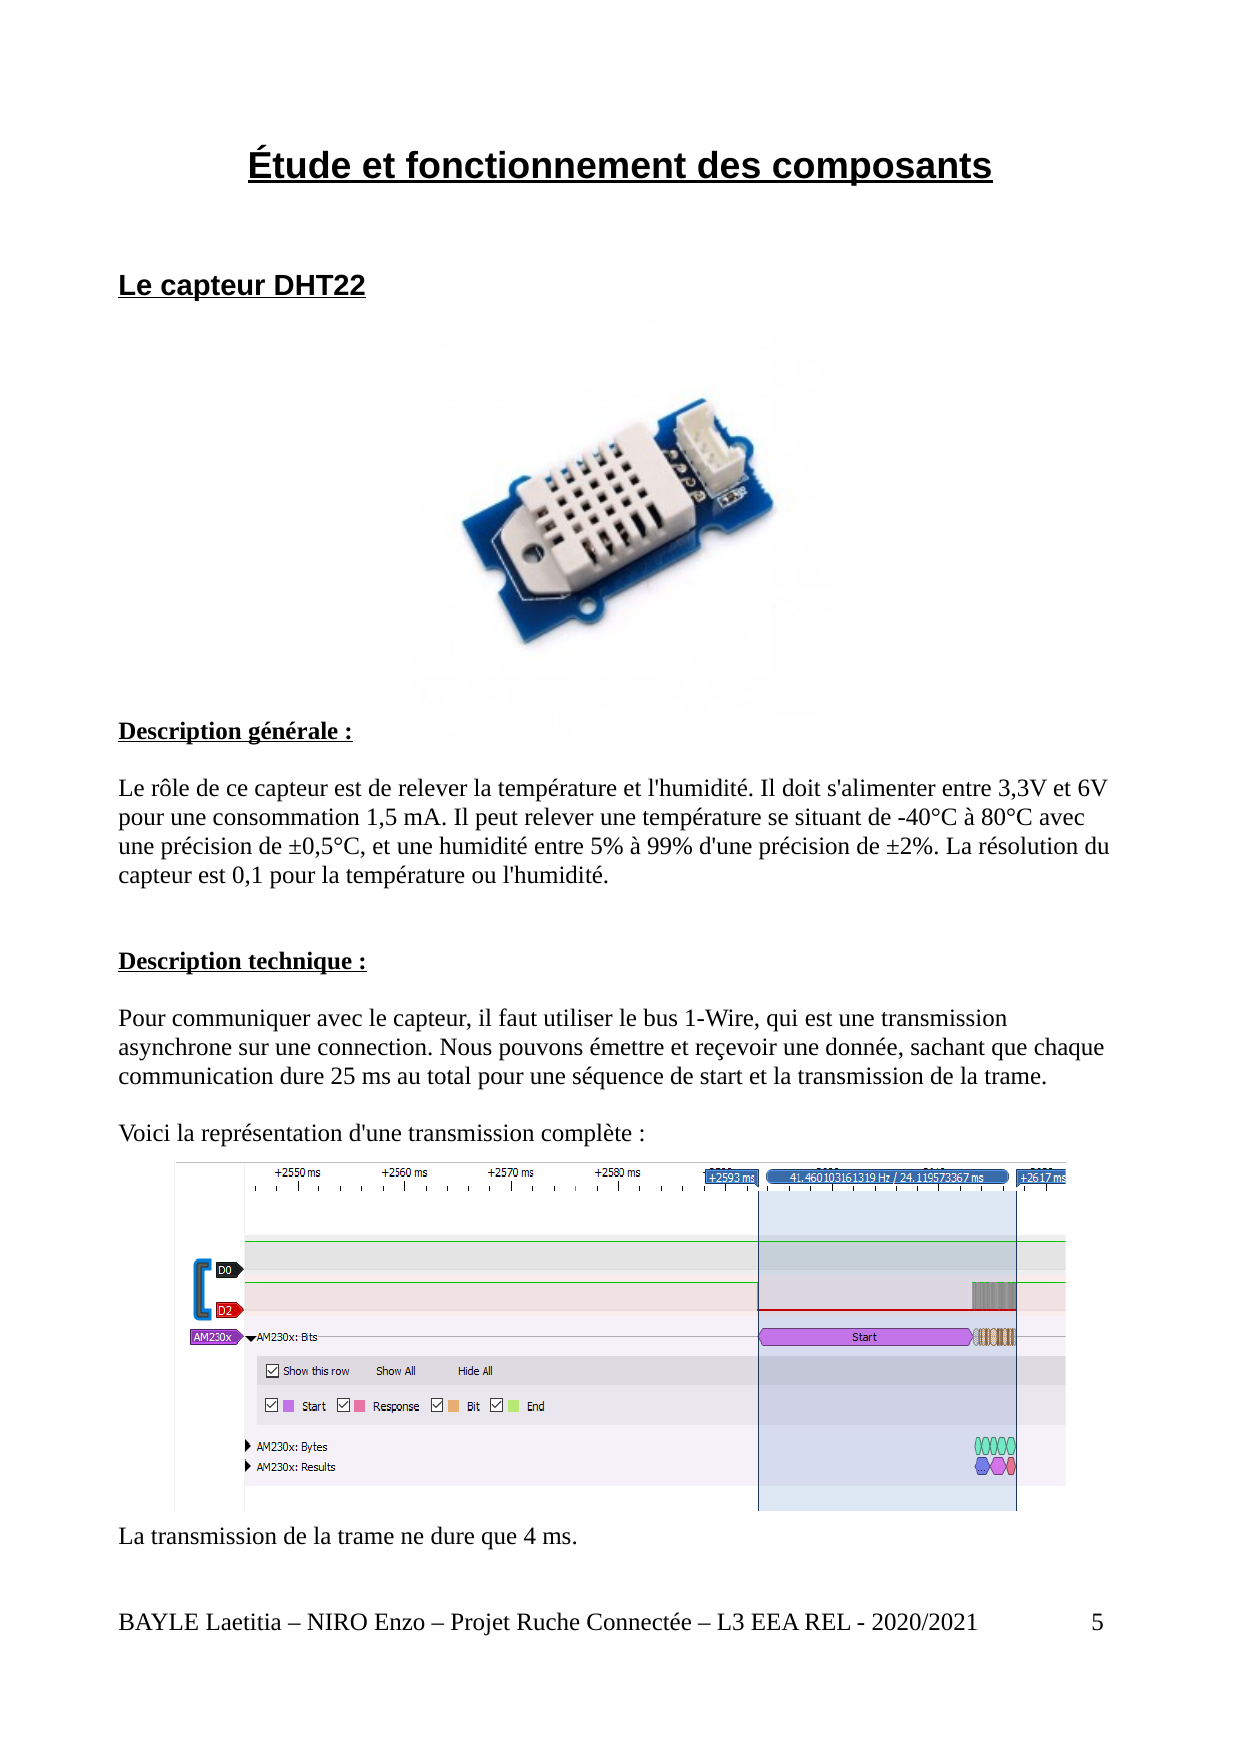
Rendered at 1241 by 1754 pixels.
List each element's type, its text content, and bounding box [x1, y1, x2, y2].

text Le rôle de ce capteur est de relever la température et l'humidité. Il doit s'alimenter entre 3,3V et 6V pour une consommation 1,5 mA. Il peut relever une température se situant de -40°C à 80°C avec une précision de ±0,5°C, et une humidité entre 5% à 99% d'une précision de ±2%. La résolution du capteur est 0,1 pour la température ou l'humidité. [118, 773, 1122, 888]
subtitle Le capteur DHT22 [118, 267, 1122, 301]
text Description générale : [118, 716, 1122, 745]
text Description technique : [118, 946, 1122, 975]
subtitle Étude et fonctionnement des composants [118, 143, 1122, 186]
text La transmission de la trame ne dure que 4 ms. [118, 1521, 1122, 1550]
text Pour communiquer avec le capteur, il faut utiliser le bus 1-Wire, qui est une transmission asynchrone sur une connection. Nous pouvons émettre et reçevoir une donnée, sachant que chaque communication dure 25 ms au total pour une séquence de start et la transmission de la trame. [118, 1003, 1122, 1090]
picture [395, 313, 845, 737]
picture [174, 1160, 1066, 1511]
text Voici la représentation d'une transmission complète : [118, 1118, 1122, 1147]
